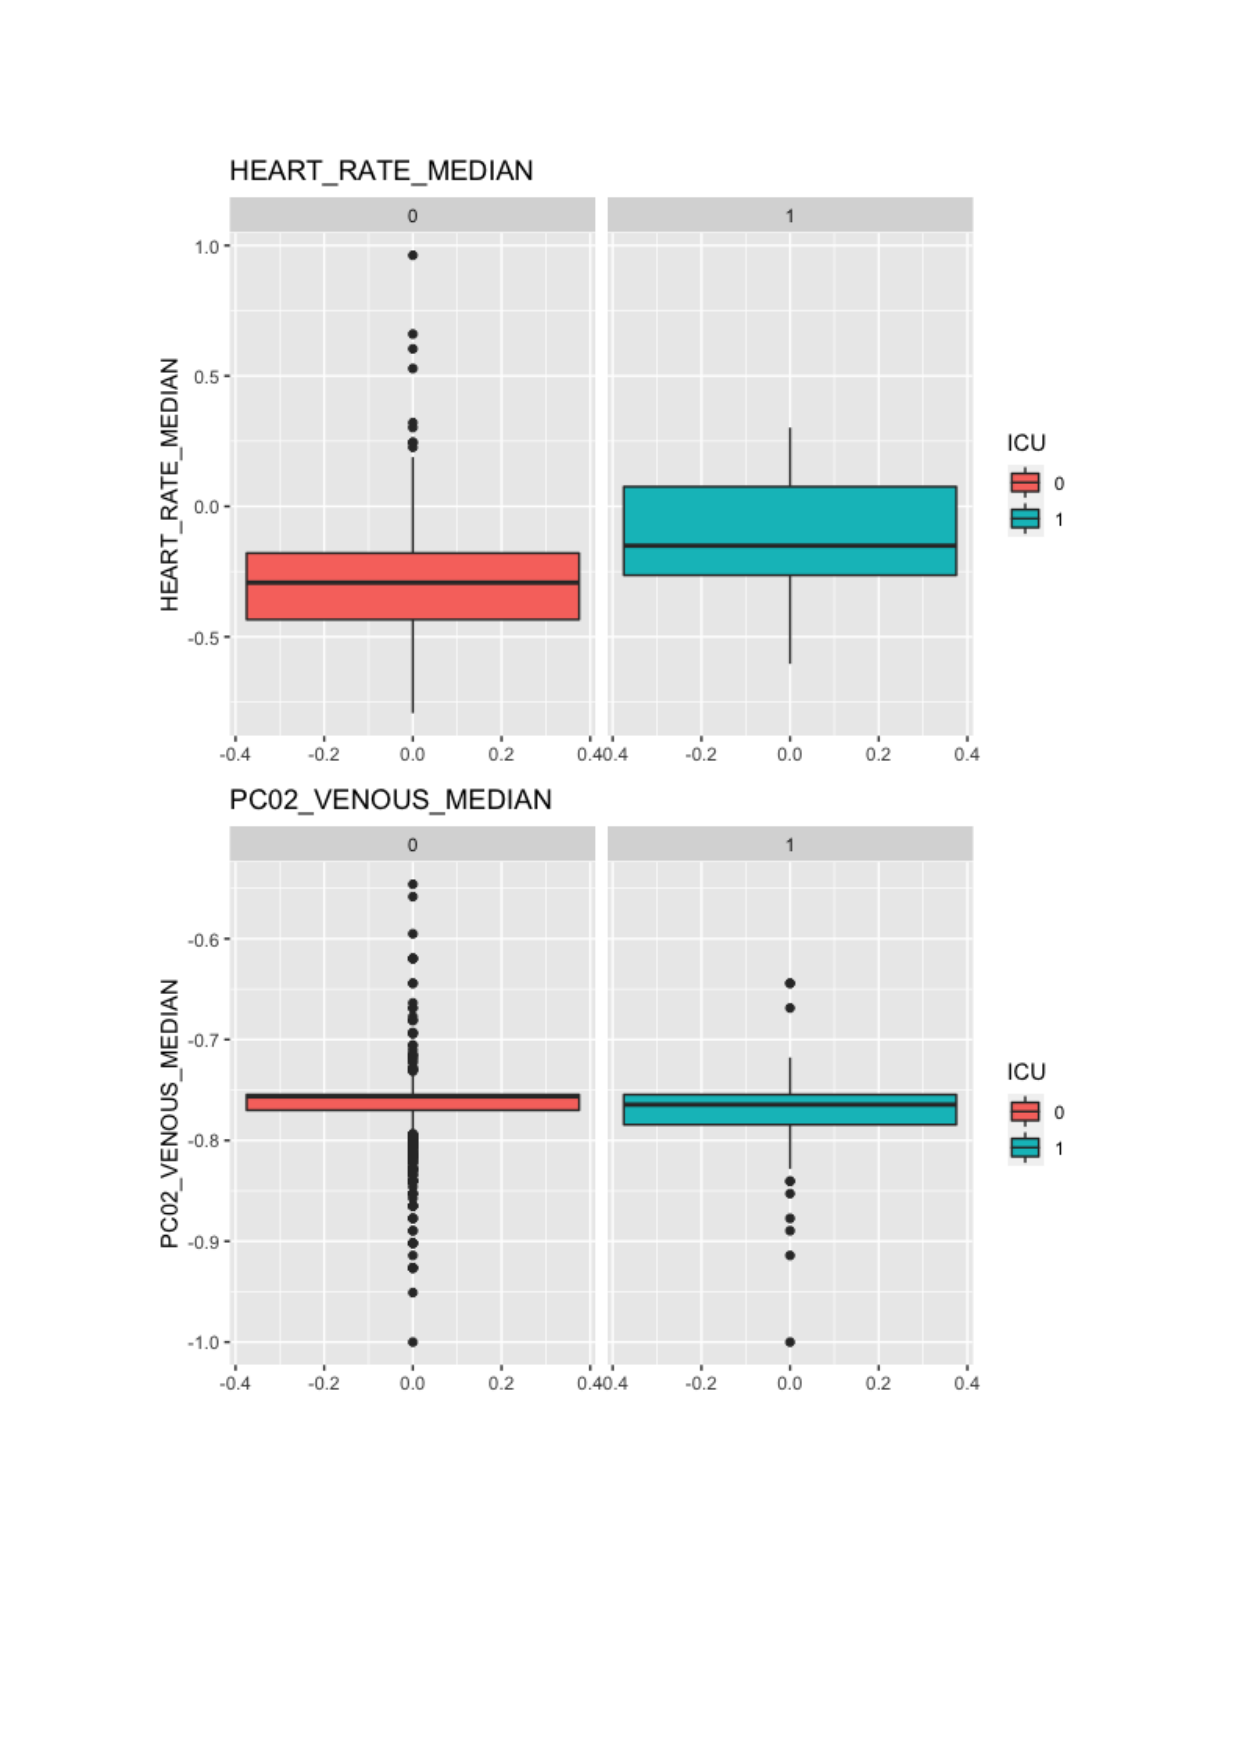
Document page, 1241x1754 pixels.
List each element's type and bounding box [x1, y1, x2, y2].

picture [150, 150, 1088, 775]
picture [150, 778, 1088, 1404]
